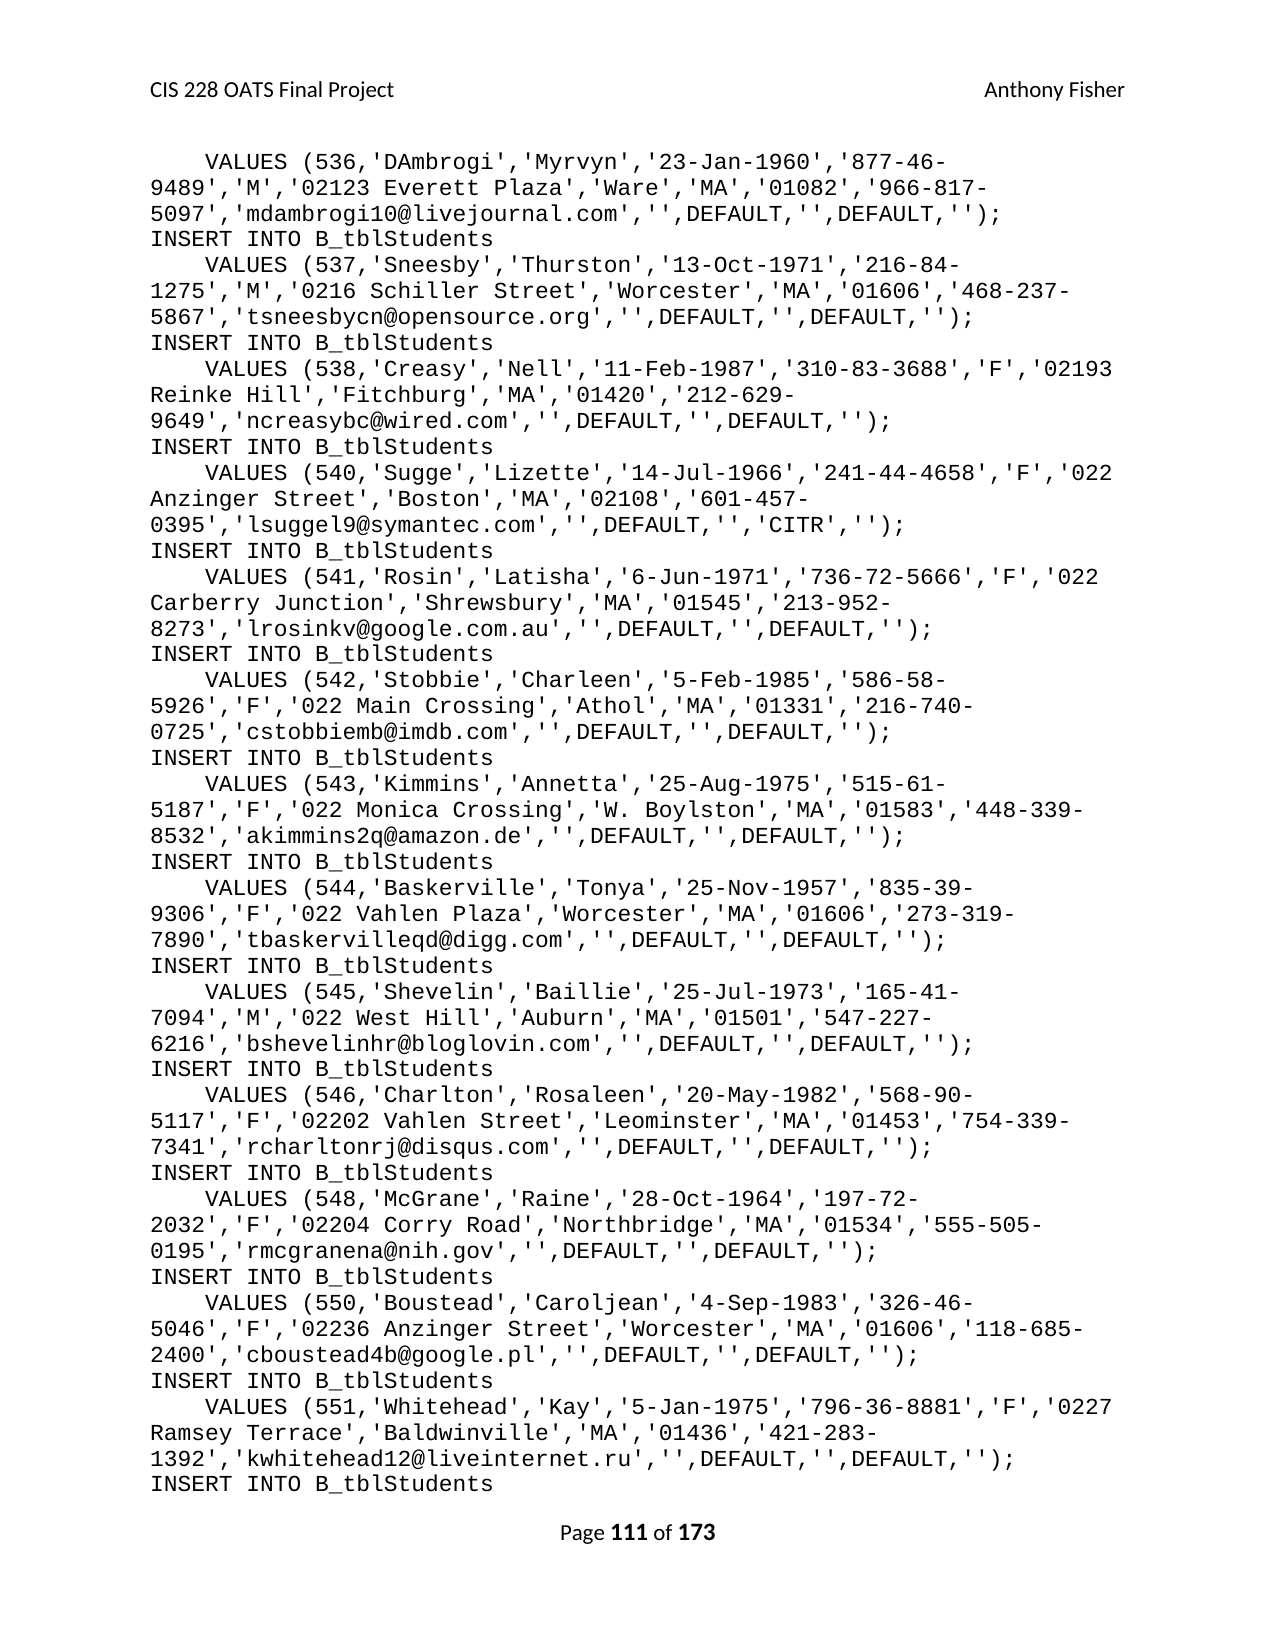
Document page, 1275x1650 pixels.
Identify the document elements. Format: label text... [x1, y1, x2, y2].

text VALUES (541,'Rosin','Latisha','6-Jun-1971','736-72-5666','F','022 Carberry Junction','Shrewsbury','MA','01545','213-952-8273','lrosinkv@google.com.au','',DEFAULT,'',DEFAULT,''); [150, 565, 1125, 643]
text VALUES (538,'Creasy','Nell','11-Feb-1987','310-83-3688','F','02193 Reinke Hill','Fitchburg','MA','01420','212-629-9649','ncreasybc@wired.com','',DEFAULT,'',DEFAULT,''); [150, 357, 1125, 435]
text INSERT INTO B_tblStudents [150, 435, 1125, 461]
text INSERT INTO B_tblStudents [150, 1058, 1125, 1084]
text INSERT INTO B_tblStudents [150, 954, 1125, 980]
text VALUES (545,'Shevelin','Baillie','25-Jul-1973','165-41-7094','M','022 West Hill','Auburn','MA','01501','547-227-6216','bshevelinhr@bloglovin.com','',DEFAULT,'',DEFAULT,''); [150, 980, 1125, 1058]
text VALUES (536,'DAmbrogi','Myrvyn','23-Jan-1960','877-46-9489','M','02123 Everett Plaza','Ware','MA','01082','966-817-5097','mdambrogi10@livejournal.com','',DEFAULT,'',DEFAULT,''); [150, 150, 1125, 228]
text VALUES (546,'Charlton','Rosaleen','20-May-1982','568-90-5117','F','02202 Vahlen Street','Leominster','MA','01453','754-339-7341','rcharltonrj@disqus.com','',DEFAULT,'',DEFAULT,''); [150, 1084, 1125, 1162]
text INSERT INTO B_tblStudents [150, 850, 1125, 876]
text INSERT INTO B_tblStudents [150, 1162, 1125, 1187]
text INSERT INTO B_tblStudents [150, 539, 1125, 565]
text INSERT INTO B_tblStudents [150, 643, 1125, 669]
text INSERT INTO B_tblStudents [150, 332, 1125, 357]
text INSERT INTO B_tblStudents [150, 1473, 1125, 1499]
text VALUES (551,'Whitehead','Kay','5-Jan-1975','796-36-8881','F','0227 Ramsey Terrace','Baldwinville','MA','01436','421-283-1392','kwhitehead12@liveinternet.ru','',DEFAULT,'',DEFAULT,''); [150, 1395, 1125, 1473]
text VALUES (543,'Kimmins','Annetta','25-Aug-1975','515-61-5187','F','022 Monica Crossing','W. Boylston','MA','01583','448-339-8532','akimmins2q@amazon.de','',DEFAULT,'',DEFAULT,''); [150, 772, 1125, 850]
text INSERT INTO B_tblStudents [150, 1369, 1125, 1395]
text VALUES (550,'Boustead','Caroljean','4-Sep-1983','326-46-5046','F','02236 Anzinger Street','Worcester','MA','01606','118-685-2400','cboustead4b@google.pl','',DEFAULT,'',DEFAULT,''); [150, 1291, 1125, 1369]
text VALUES (537,'Sneesby','Thurston','13-Oct-1971','216-84-1275','M','0216 Schiller Street','Worcester','MA','01606','468-237-5867','tsneesbycn@opensource.org','',DEFAULT,'',DEFAULT,''); [150, 254, 1125, 332]
text INSERT INTO B_tblStudents [150, 1265, 1125, 1291]
text VALUES (542,'Stobbie','Charleen','5-Feb-1985','586-58-5926','F','022 Main Crossing','Athol','MA','01331','216-740-0725','cstobbiemb@imdb.com','',DEFAULT,'',DEFAULT,''); [150, 669, 1125, 747]
text INSERT INTO B_tblStudents [150, 228, 1125, 254]
text VALUES (544,'Baskerville','Tonya','25-Nov-1957','835-39-9306','F','022 Vahlen Plaza','Worcester','MA','01606','273-319-7890','tbaskervilleqd@digg.com','',DEFAULT,'',DEFAULT,''); [150, 876, 1125, 954]
text INSERT INTO B_tblStudents [150, 747, 1125, 772]
text VALUES (540,'Sugge','Lizette','14-Jul-1966','241-44-4658','F','022 Anzinger Street','Boston','MA','02108','601-457-0395','lsuggel9@symantec.com','',DEFAULT,'','CITR',''); [150, 461, 1125, 539]
text VALUES (548,'McGrane','Raine','28-Oct-1964','197-72-2032','F','02204 Corry Road','Northbridge','MA','01534','555-505-0195','rmcgranena@nih.gov','',DEFAULT,'',DEFAULT,''); [150, 1187, 1125, 1265]
